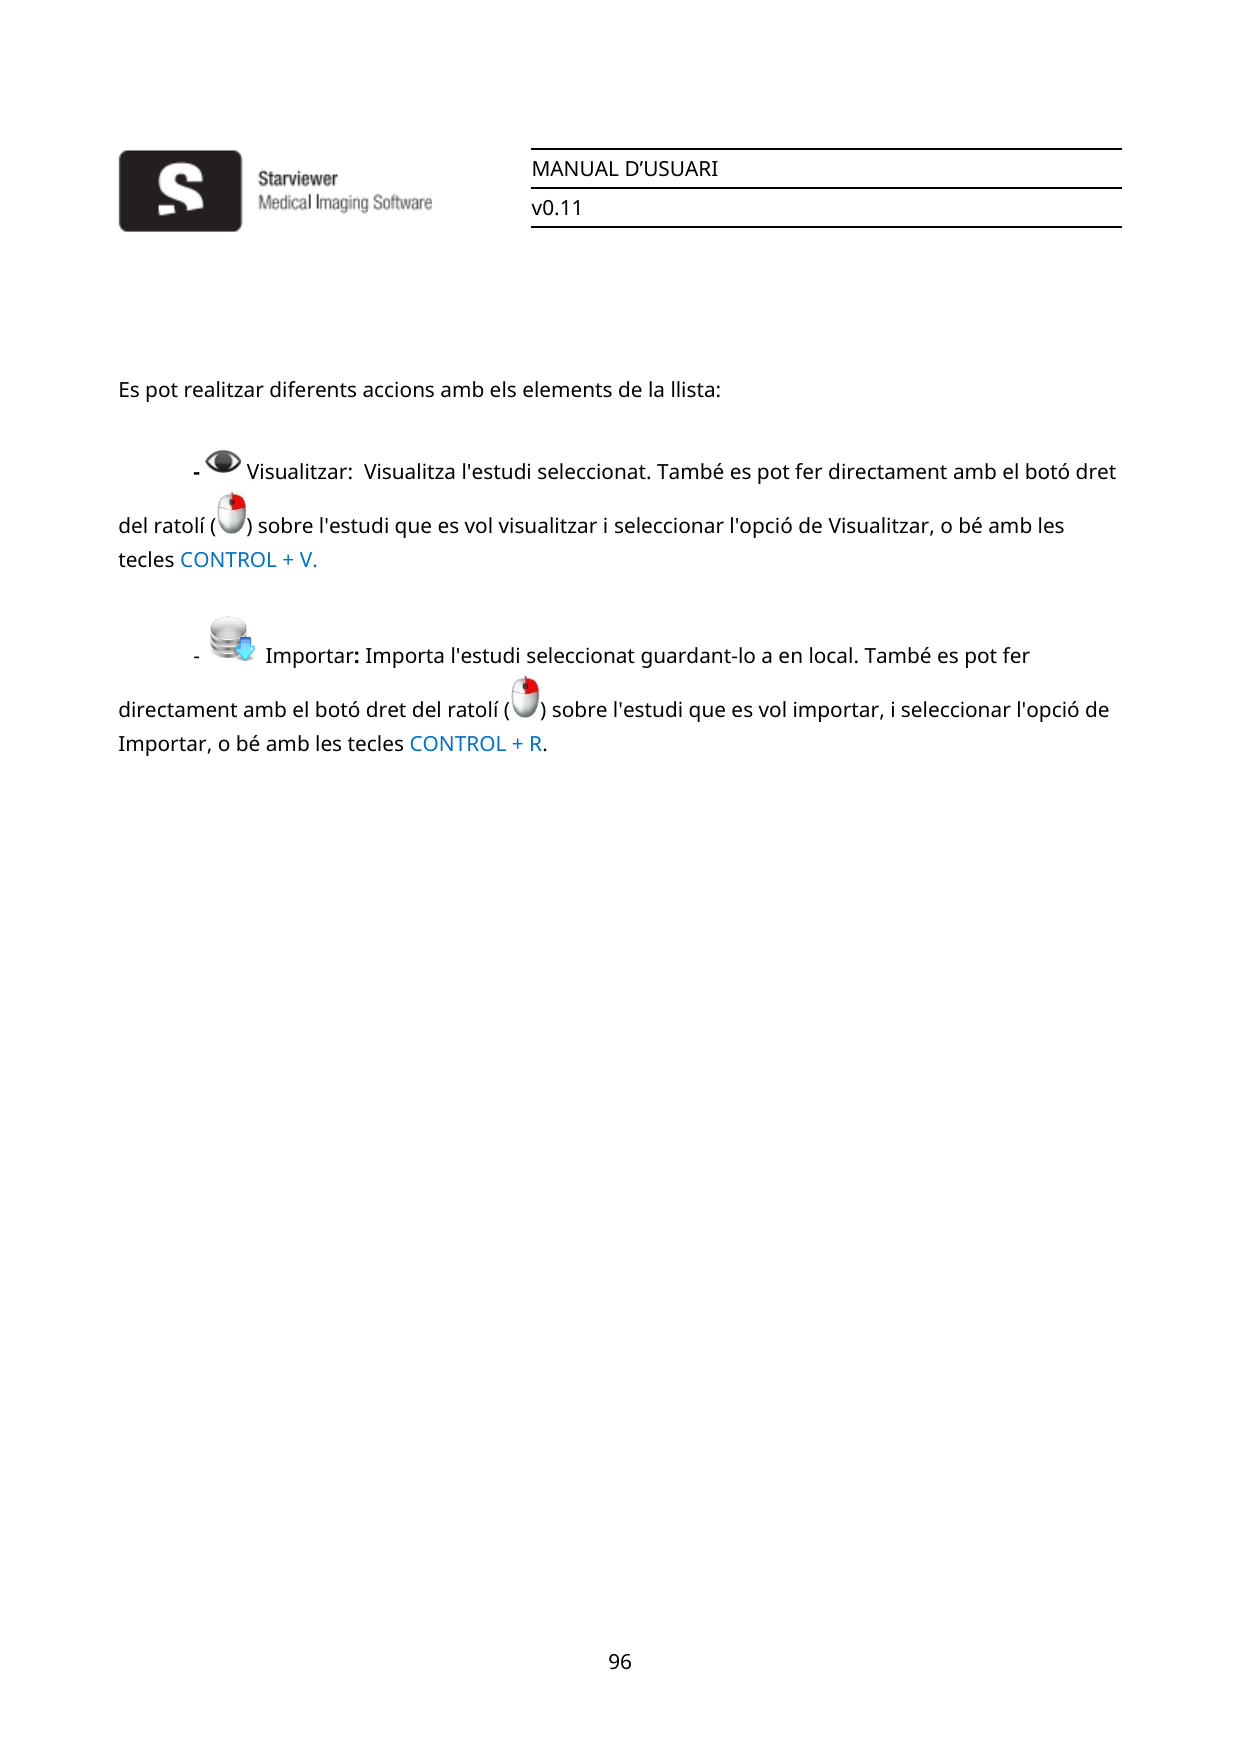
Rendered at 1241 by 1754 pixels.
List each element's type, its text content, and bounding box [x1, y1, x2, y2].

text - Importar: Importa l'estudi seleccionat guardant-lo a en local. També es pot fer directament amb el botó dret del ratolí () sobre l'estudi que es vol importar, i seleccionar l'opció de Importar, o bé amb les tecles CONTROL + R. [118, 613, 1122, 758]
picture [205, 443, 242, 480]
picture [510, 675, 540, 718]
picture [216, 491, 247, 534]
picture [205, 613, 260, 664]
text - Visualitzar: Visualitza l'estudi seleccionat. També es pot fer directament amb el botó dret del ratolí () sobre l'estudi que es vol visualitzar i seleccionar l'opció de Visualitzar, o bé amb les tecles CONTROL + V. [118, 444, 1122, 574]
text Es pot realitzar diferents accions amb els elements de la llista: [118, 376, 1122, 404]
